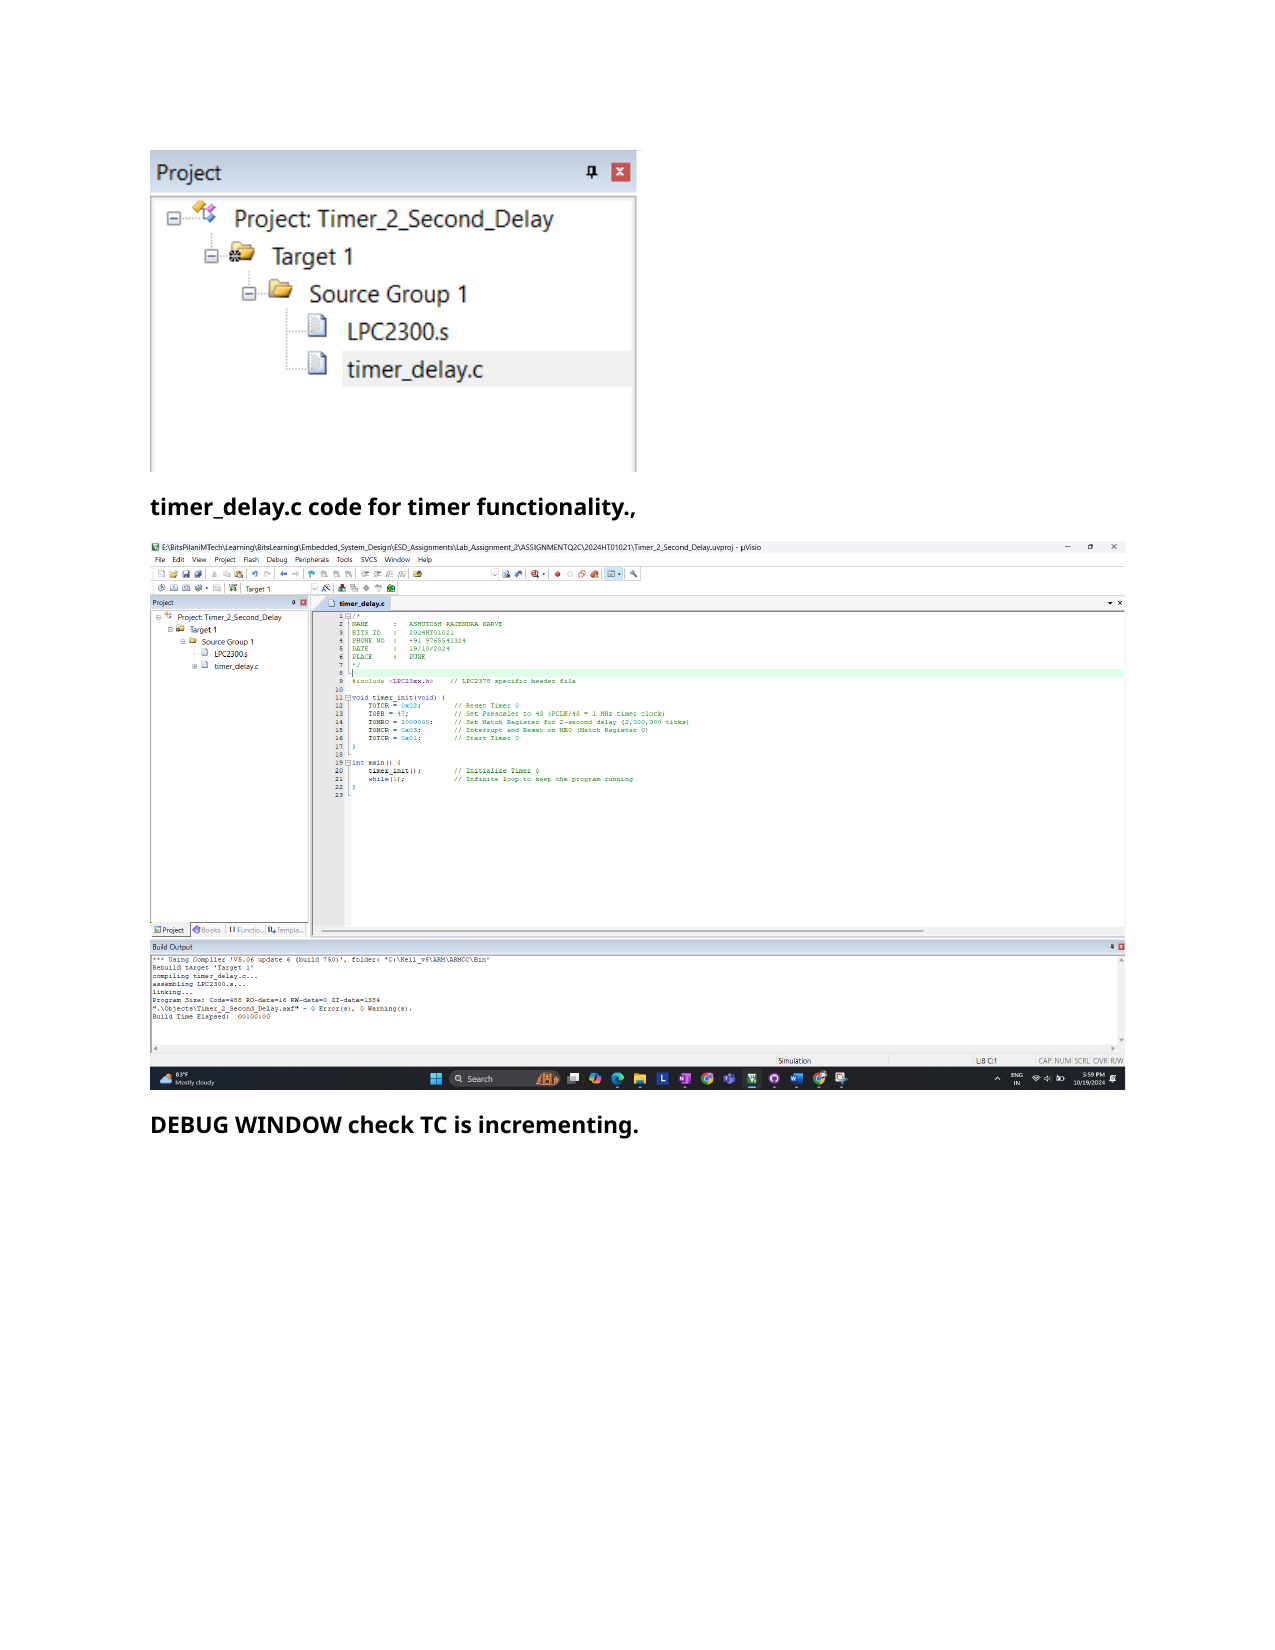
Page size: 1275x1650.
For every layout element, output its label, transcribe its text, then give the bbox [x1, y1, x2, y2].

text DEBUG WINDOW check TC is incrementing. [150, 1109, 1125, 1140]
text timer_delay.c code for timer functionality., [150, 491, 1125, 522]
picture [150, 150, 643, 472]
picture [150, 541, 1125, 1090]
